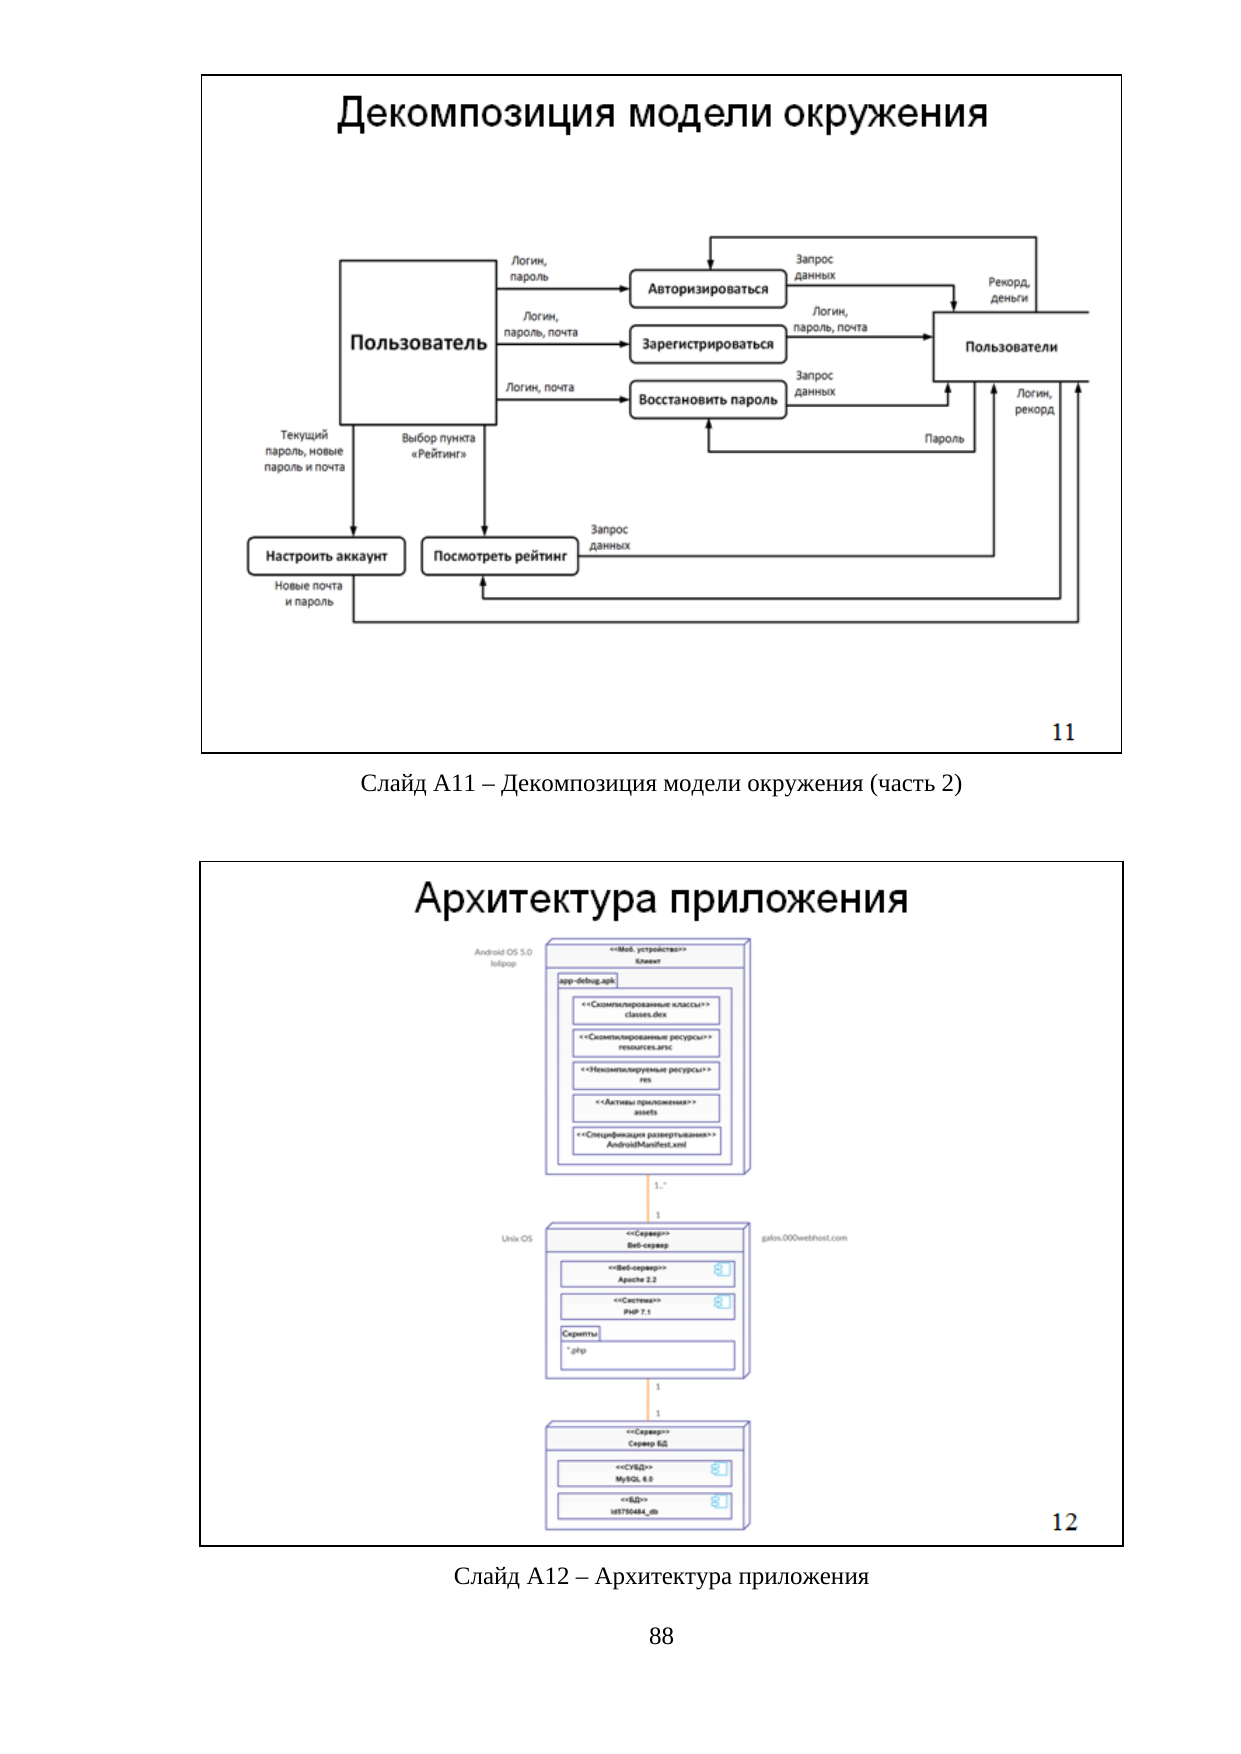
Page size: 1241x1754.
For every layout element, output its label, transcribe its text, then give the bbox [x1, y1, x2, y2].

picture [202, 76, 1121, 752]
picture [201, 862, 1122, 1545]
text Слайд А12 – Архитектура приложения [142, 1561, 1181, 1590]
text Слайд А11 – Декомпозиция модели окружения (часть 2) [142, 768, 1181, 797]
